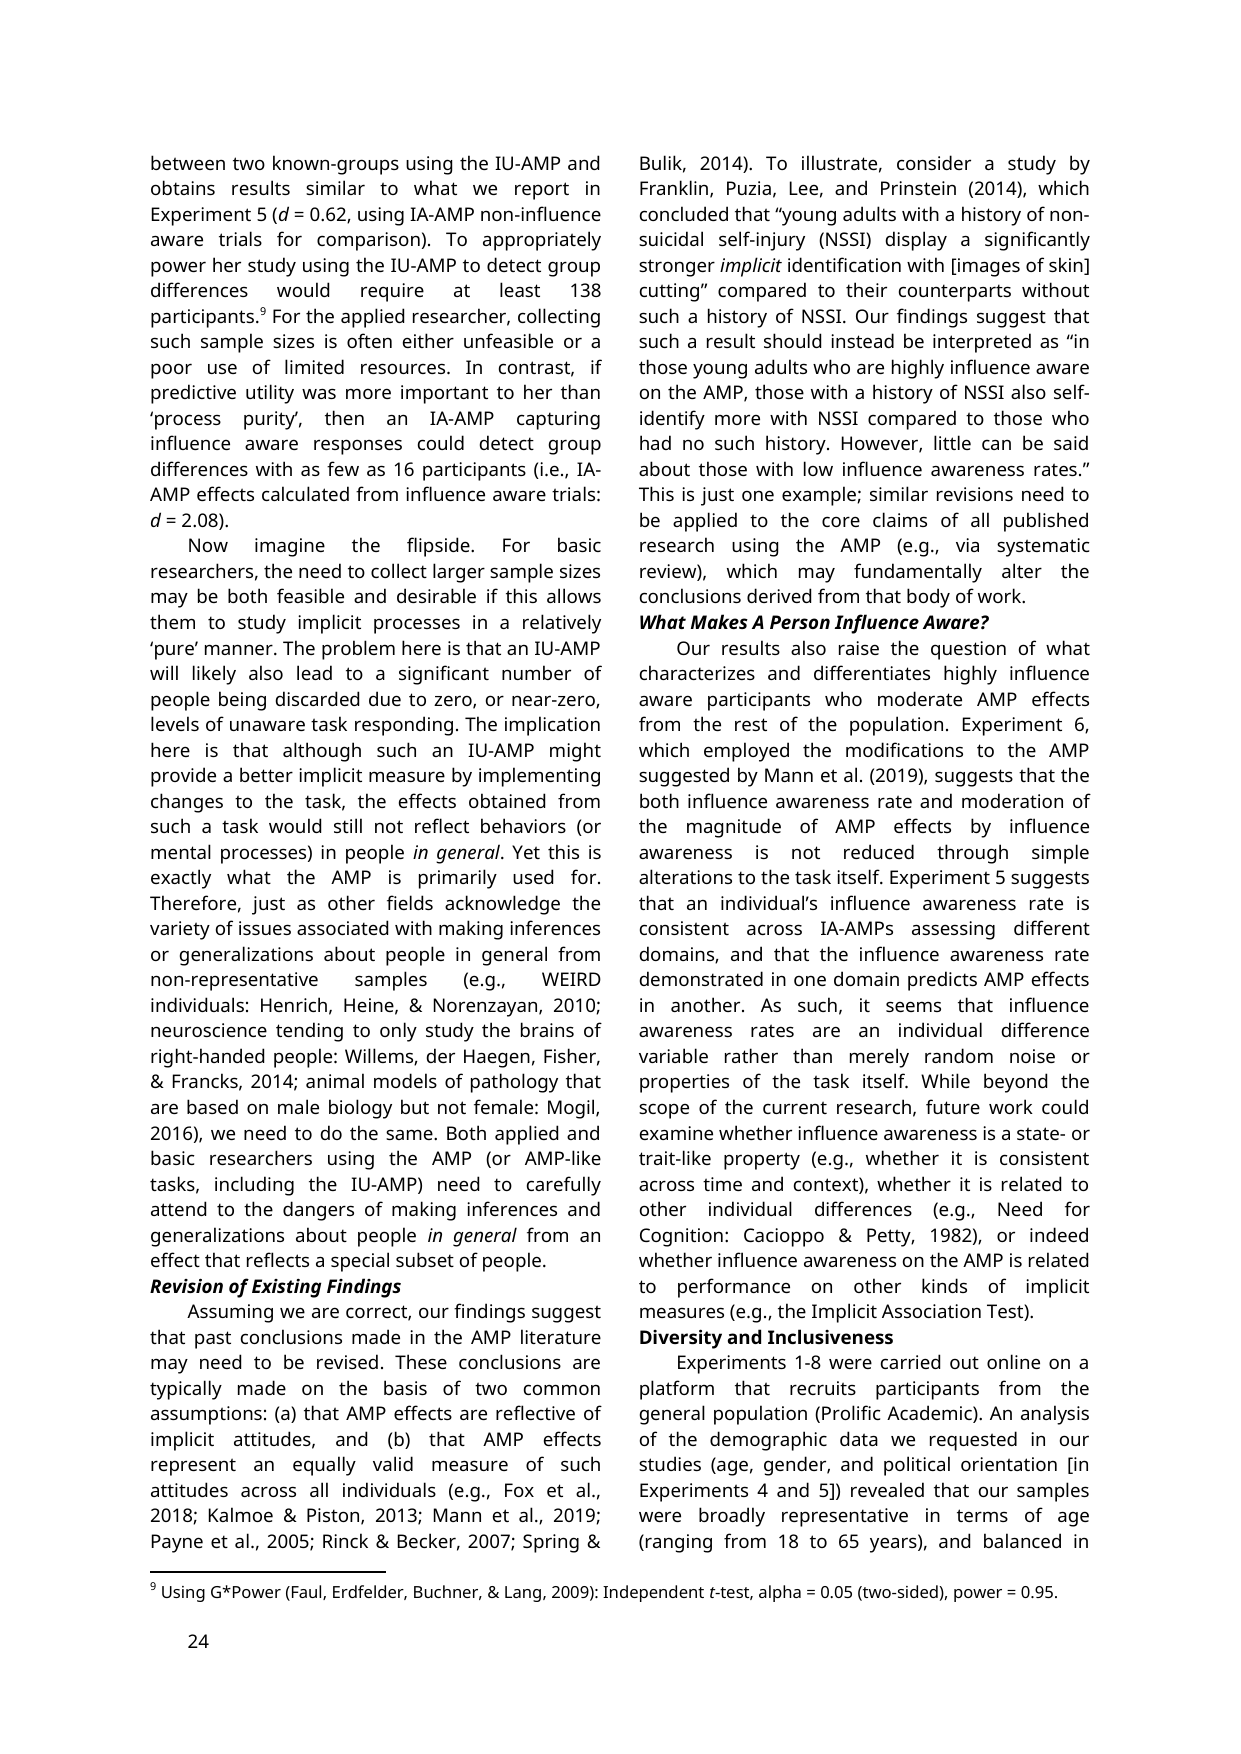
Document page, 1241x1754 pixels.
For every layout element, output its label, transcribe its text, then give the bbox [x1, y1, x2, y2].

text Now imagine the flipside. For basic researchers, the need to collect larger sample sizes may be both feasible and desirable if this allows them to study implicit processes in a relatively ‘pure’ manner. The problem here is that an IU-AMP will likely also lead to a significant number of people being discarded due to zero, or near-zero, levels of unaware task responding. The implication here is that although such an IU-AMP might provide a better implicit measure by implementing changes to the task, the effects obtained from such a task would still not reflect behaviors (or mental processes) in people in general. Yet this is exactly what the AMP is primarily used for. Therefore, just as other fields acknowledge the variety of issues associated with making inferences or generalizations about people in general from non-representative samples (e.g., WEIRD individuals: Henrich, Heine, & Norenzayan, 2010; neuroscience tending to only study the brains of right-handed people: Willems, der Haegen, Fisher, & Francks, 2014; animal models of pathology that are based on male biology but not female: Mogil, 2016), we need to do the same. Both applied and basic researchers using the AMP (or AMP-like tasks, including the IU-AMP) need to carefully attend to the dangers of making inferences and generalizations about people in general from an effect that reflects a special subset of people. [150, 533, 602, 1273]
subtitle Diversity and Inclusiveness [638, 1324, 1090, 1349]
text Assuming we are correct, our findings suggest that past conclusions made in the AMP literature may need to be revised. These conclusions are typically made on the basis of two common assumptions: (a) that AMP effects are reflective of implicit attitudes, and (b) that AMP effects represent an equally valid measure of such attitudes across all individuals (e.g., Fox et al., 2018; Kalmoe & Piston, 2013; Mann et al., 2019; Payne et al., 2005; Rinck & Becker, 2007; Spring & Bulik, 2014). To illustrate, consider a study by Franklin, Puzia, Lee, and Prinstein (2014), which concluded that “young adults with a history of non-suicidal self-injury (NSSI) display a significantly stronger implicit identification with [images of skin] cutting” compared to their counterparts without such a history of NSSI. Our findings suggest that such a result should instead be interpreted as “in those young adults who are highly influence aware on the AMP, those with a history of NSSI also self-identify more with NSSI compared to those who had no such history. However, little can be said about those with low influence awareness rates.” This is just one example; similar revisions need to be applied to the core claims of all published research using the AMP (e.g., via systematic review), which may fundamentally alter the conclusions derived from that body of work. [638, 150, 1090, 609]
text Assuming we are correct, our findings suggest that past conclusions made in the AMP literature may need to be revised. These conclusions are typically made on the basis of two common assumptions: (a) that AMP effects are reflective of implicit attitudes, and (b) that AMP effects represent an equally valid measure of such attitudes across all individuals (e.g., Fox et al., 2018; Kalmoe & Piston, 2013; Mann et al., 2019; Payne et al., 2005; Rinck & Becker, 2007; Spring & Bulik, 2014). To illustrate, consider a study by Franklin, Puzia, Lee, and Prinstein (2014), which concluded that “young adults with a history of non-suicidal self-injury (NSSI) display a significantly stronger implicit identification with [images of skin] cutting” compared to their counterparts without such a history of NSSI. Our findings suggest that such a result should instead be interpreted as “in those young adults who are highly influence aware on the AMP, those with a history of NSSI also self-identify more with NSSI compared to those who had no such history. However, little can be said about those with low influence awareness rates.” This is just one example; similar revisions need to be applied to the core claims of all published research using the AMP (e.g., via systematic review), which may fundamentally alter the conclusions derived from that body of work. [150, 1298, 602, 1554]
text Our results also raise the question of what characterizes and differentiates highly influence aware participants who moderate AMP effects from the rest of the population. Experiment 6, which employed the modifications to the AMP suggested by Mann et al. (2019), suggests that the both influence awareness rate and moderation of the magnitude of AMP effects by influence awareness is not reduced through simple alterations to the task itself. Experiment 5 suggests that an individual’s influence awareness rate is consistent across IA-AMPs assessing different domains, and that the influence awareness rate demonstrated in one domain predicts AMP effects in another. As such, it seems that influence awareness rates are an individual difference variable rather than merely random noise or properties of the task itself. While beyond the scope of the current research, future work could examine whether influence awareness is a state- or trait-like property (e.g., whether it is consistent across time and context), whether it is related to other individual differences (e.g., Need for Cognition: Cacioppo & Petty, 1982), or indeed whether influence awareness on the AMP is related to performance on other kinds of implicit measures (e.g., the Implicit Association Test). [638, 635, 1090, 1324]
subtitle Revision of Existing Findings [150, 1273, 602, 1298]
subtitle What Makes A Person Influence Aware? [638, 609, 1090, 635]
